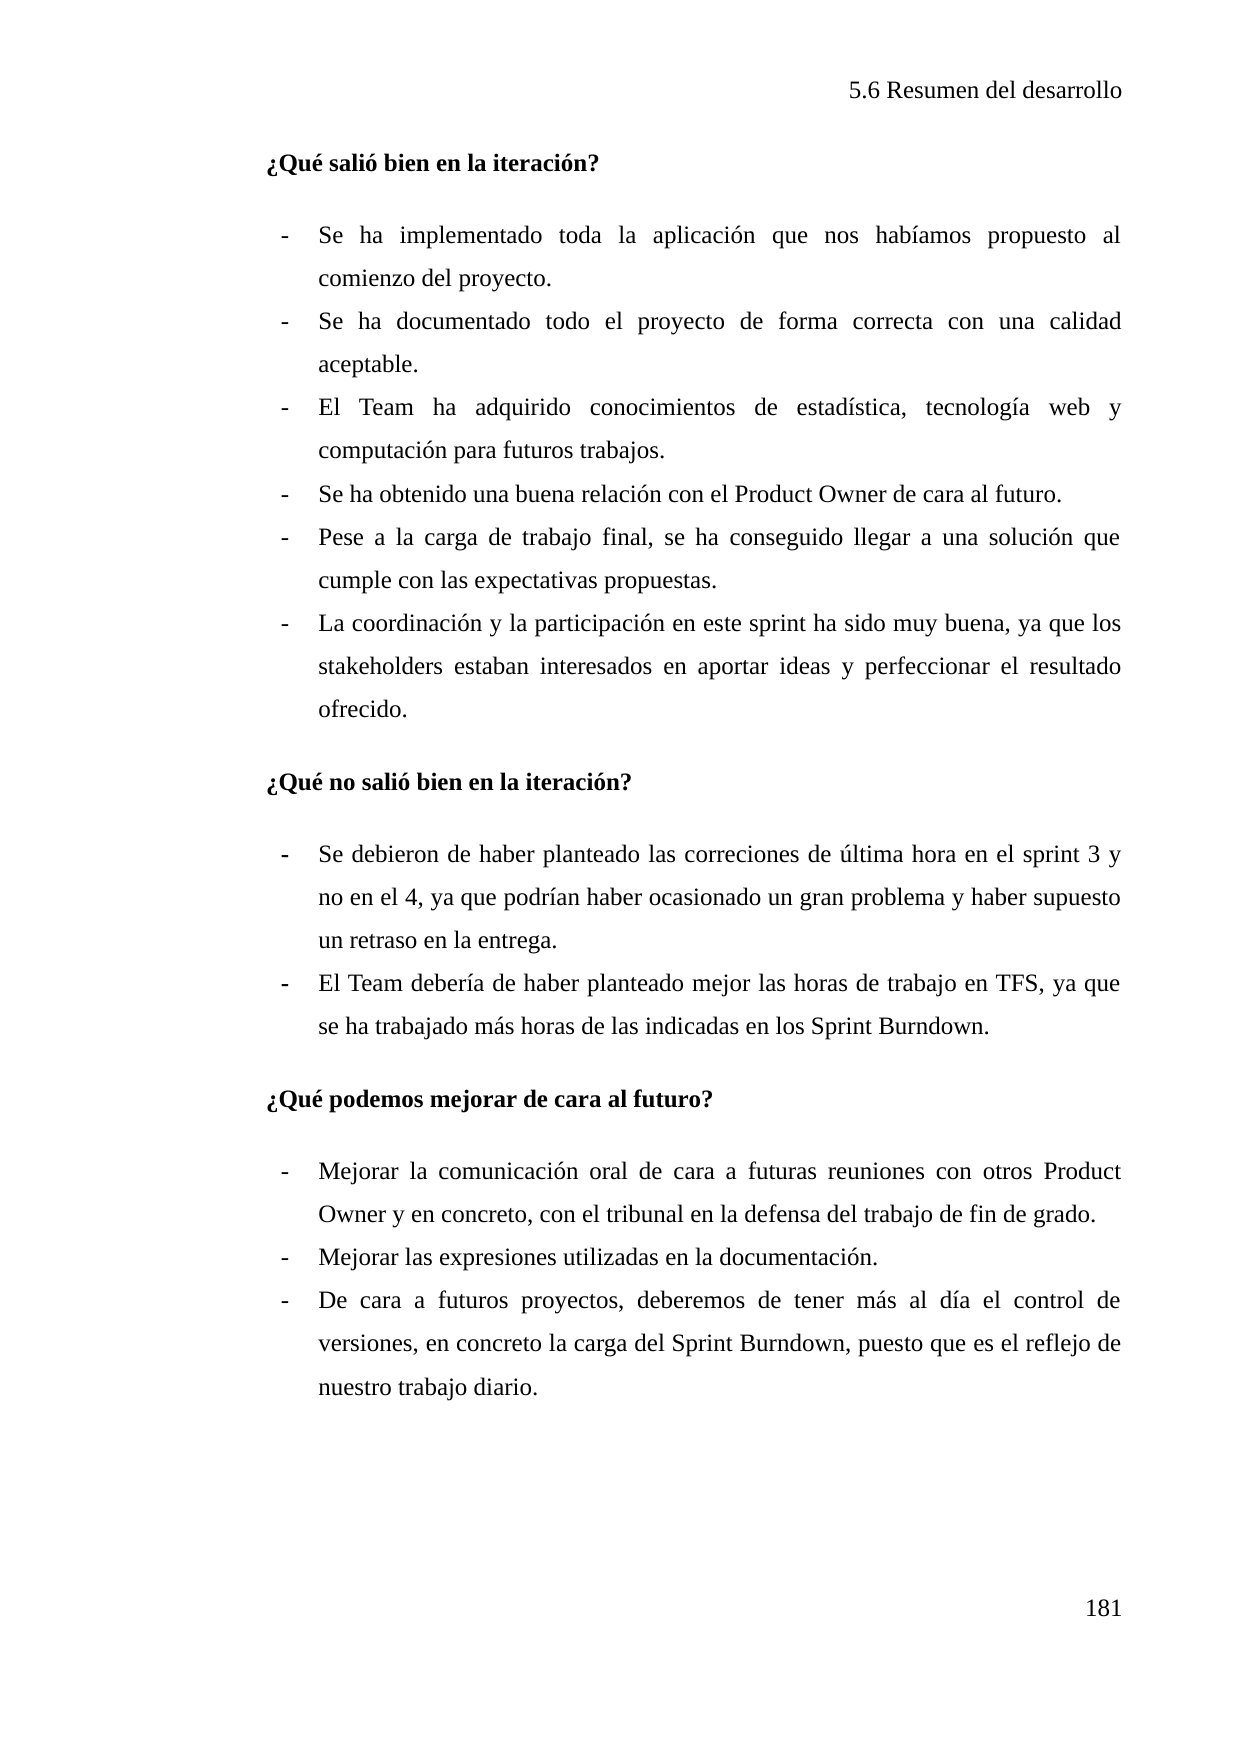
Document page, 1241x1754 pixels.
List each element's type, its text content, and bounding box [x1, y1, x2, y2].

text ¿Qué no salió bien en la iteración? [266, 767, 1122, 795]
list De cara a futuros proyectos, deberemos de tener más al día el control de versiones, en concreto la carga del Sprint Burndown, puesto que es el reflejo de nuestro trabajo diario. [281, 1285, 1122, 1400]
list Se ha implementado toda la aplicación que nos habíamos propuesto al comienzo del proyecto. [281, 220, 1122, 292]
list El Team ha adquirido conocimientos de estadística, tecnología web y computación para futuros trabajos. [281, 392, 1122, 464]
list El Team debería de haber planteado mejor las horas de trabajo en TFS, ya que se ha trabajado más horas de las indicadas en los Sprint Burndown. [281, 968, 1122, 1040]
list Mejorar las expresiones utilizadas en la documentación. [281, 1242, 1122, 1271]
list Se ha documentado todo el proyecto de forma correcta con una calidad aceptable. [281, 306, 1122, 378]
text ¿Qué podemos mejorar de cara al futuro? [207, 1084, 1122, 1112]
text ¿Qué salió bien en la iteración? [207, 148, 1122, 176]
list Pese a la carga de trabajo final, se ha conseguido llegar a una solución que cumple con las expectativas propuestas. [281, 522, 1122, 594]
list La coordinación y la participación en este sprint ha sido muy buena, ya que los stakeholders estaban interesados en aportar ideas y perfeccionar el resultado ofrecido. [281, 608, 1122, 723]
list Se ha obtenido una buena relación con el Product Owner de cara al futuro. [281, 479, 1122, 507]
list Mejorar la comunicación oral de cara a futuras reuniones con otros Product Owner y en concreto, con el tribunal en la defensa del trabajo de fin de grado. [281, 1156, 1122, 1228]
list Se debieron de haber planteado las correciones de última hora en el sprint 3 y no en el 4, ya que podrían haber ocasionado un gran problema y haber supuesto un retraso en la entrega. [281, 839, 1122, 954]
